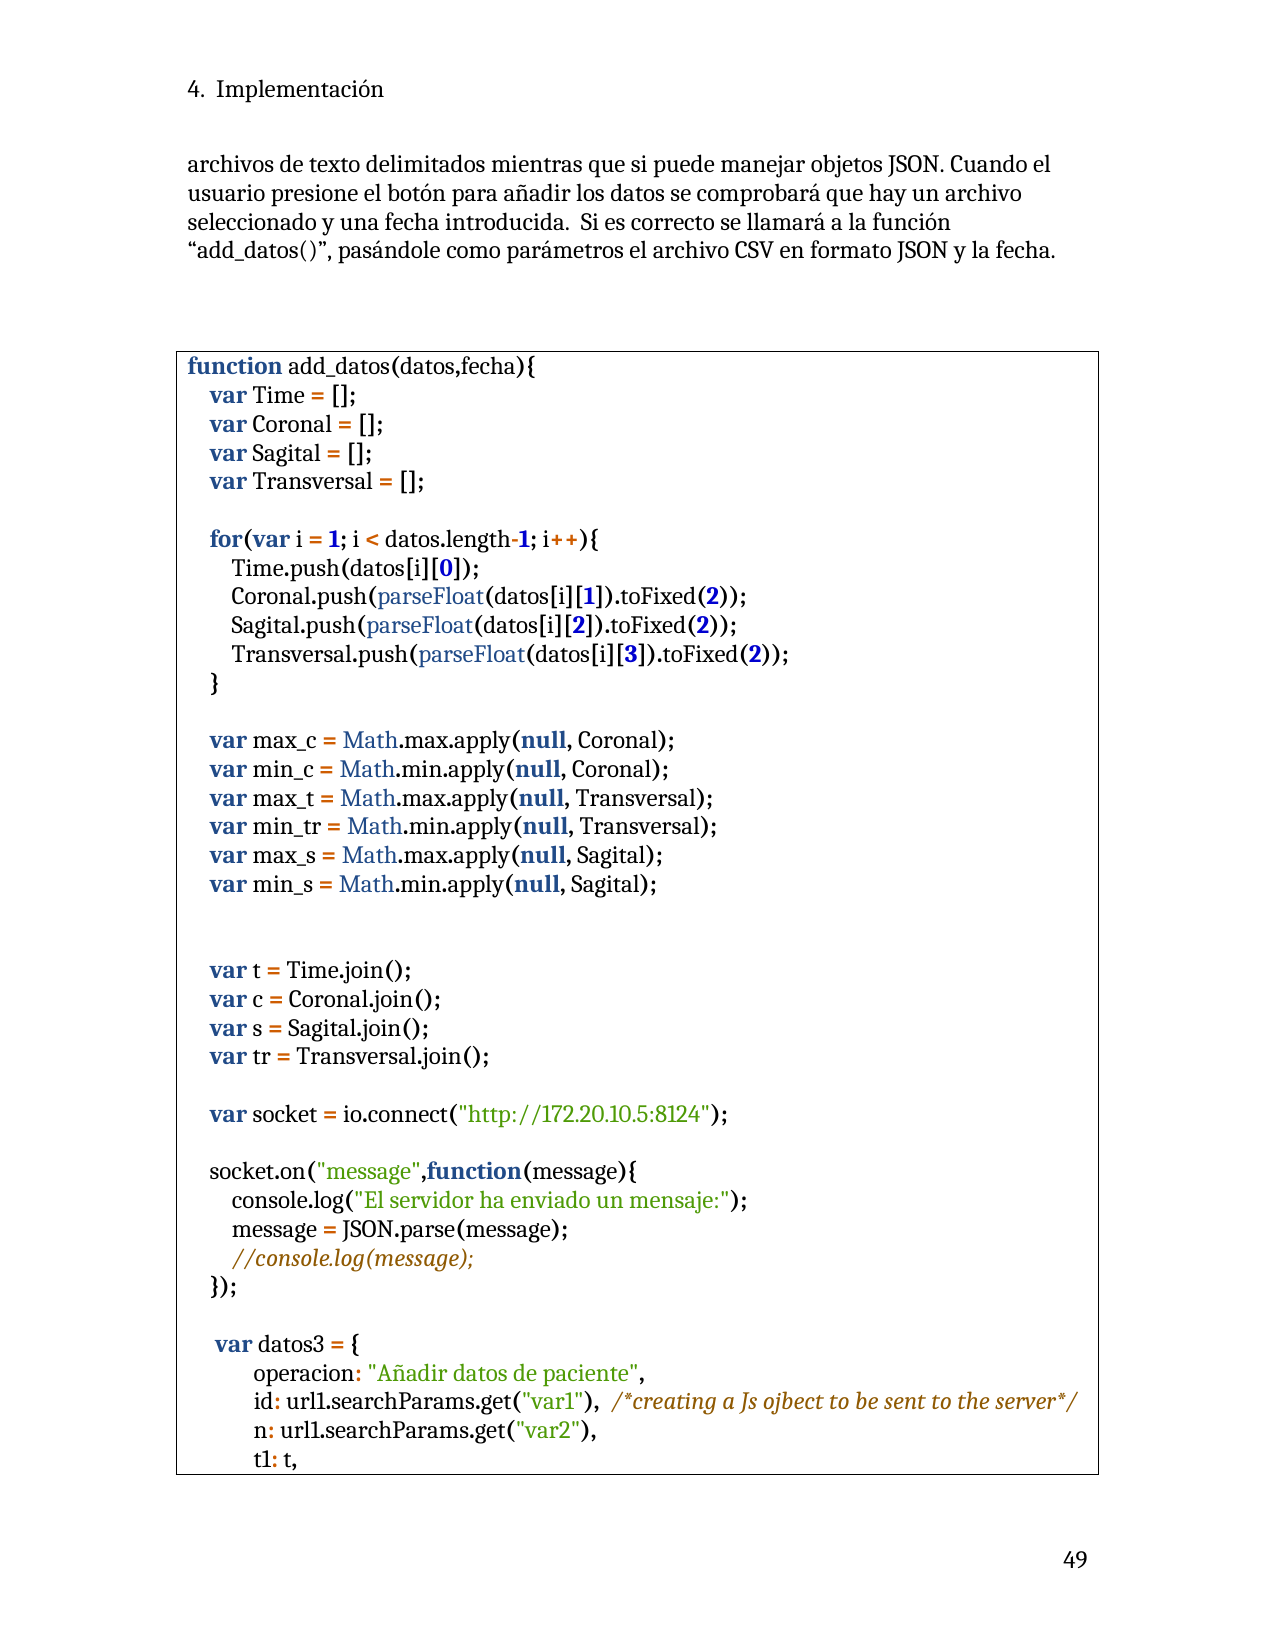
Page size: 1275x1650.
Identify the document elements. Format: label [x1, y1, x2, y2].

table_header [177, 352, 1098, 1473]
text [187, 150, 1087, 265]
